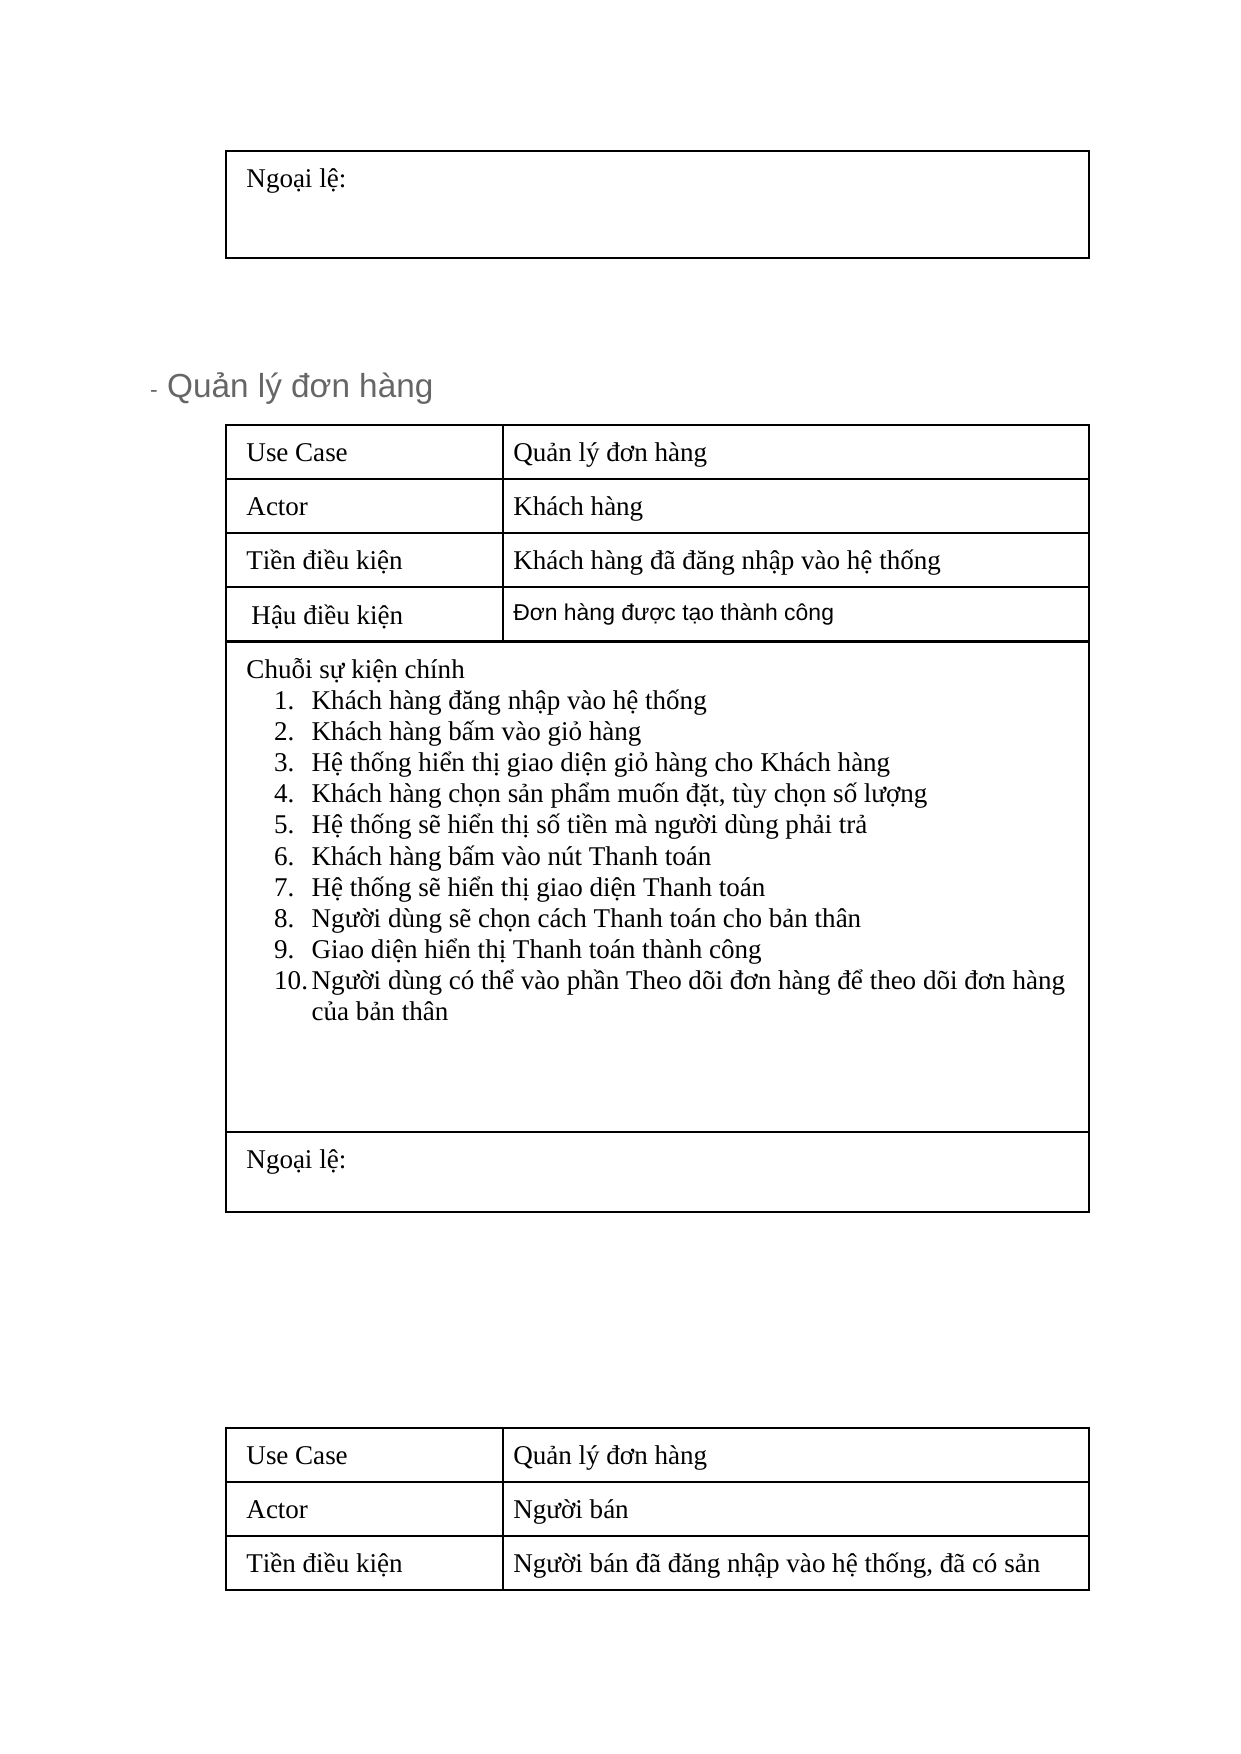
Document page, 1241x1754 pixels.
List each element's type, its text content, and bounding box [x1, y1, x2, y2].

table_cell Tiền điều kiện [227, 1537, 502, 1589]
table_cell Khách hàng đã đăng nhập vào hệ thống [504, 534, 1088, 586]
table_cell Hậu điều kiện [227, 588, 502, 640]
table_header Use Case [227, 426, 502, 478]
table_header Quản lý đơn hàng [504, 426, 1088, 478]
table_cell Tiền điều kiện [227, 534, 502, 586]
table_cell Ngoại lệ: [227, 1133, 1088, 1211]
table_cell Actor [227, 480, 502, 532]
subtitle - Quản lý đơn hàng [150, 366, 1090, 404]
table_cell Ngoại lệ: [227, 152, 1088, 257]
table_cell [504, 1537, 1088, 1589]
table_cell Người bán [504, 1483, 1088, 1535]
table_header Quản lý đơn hàng [504, 1429, 1088, 1481]
table_cell Đơn hàng được tạo thành công [504, 588, 1088, 640]
table_cell Khách hàng [504, 480, 1088, 532]
table_header Use Case [227, 1429, 502, 1481]
table_cell Chuỗi sự kiện chính Khách hàng đăng nhập vào hệ thống Khách hàng bấm vào giỏ hàng Hệ thống hiển thị giao diện giỏ hàng cho Khách hàng Khách hàng chọn sản phẩm muốn đặt, tùy chọn số lượng Hệ thống sẽ hiển thị số tiền mà người dùng phải trả Khách hàng bấm vào nút Thanh toán Hệ thống sẽ hiển thị giao diện Thanh toán Người dùng sẽ chọn cách Thanh toán cho bản thân Giao diện hiển thị Thanh toán thành công Người dùng có thể vào phần Theo dõi đơn hàng để theo dõi đơn hàng của bản thân [227, 643, 1088, 1131]
table_cell Actor [227, 1483, 502, 1535]
